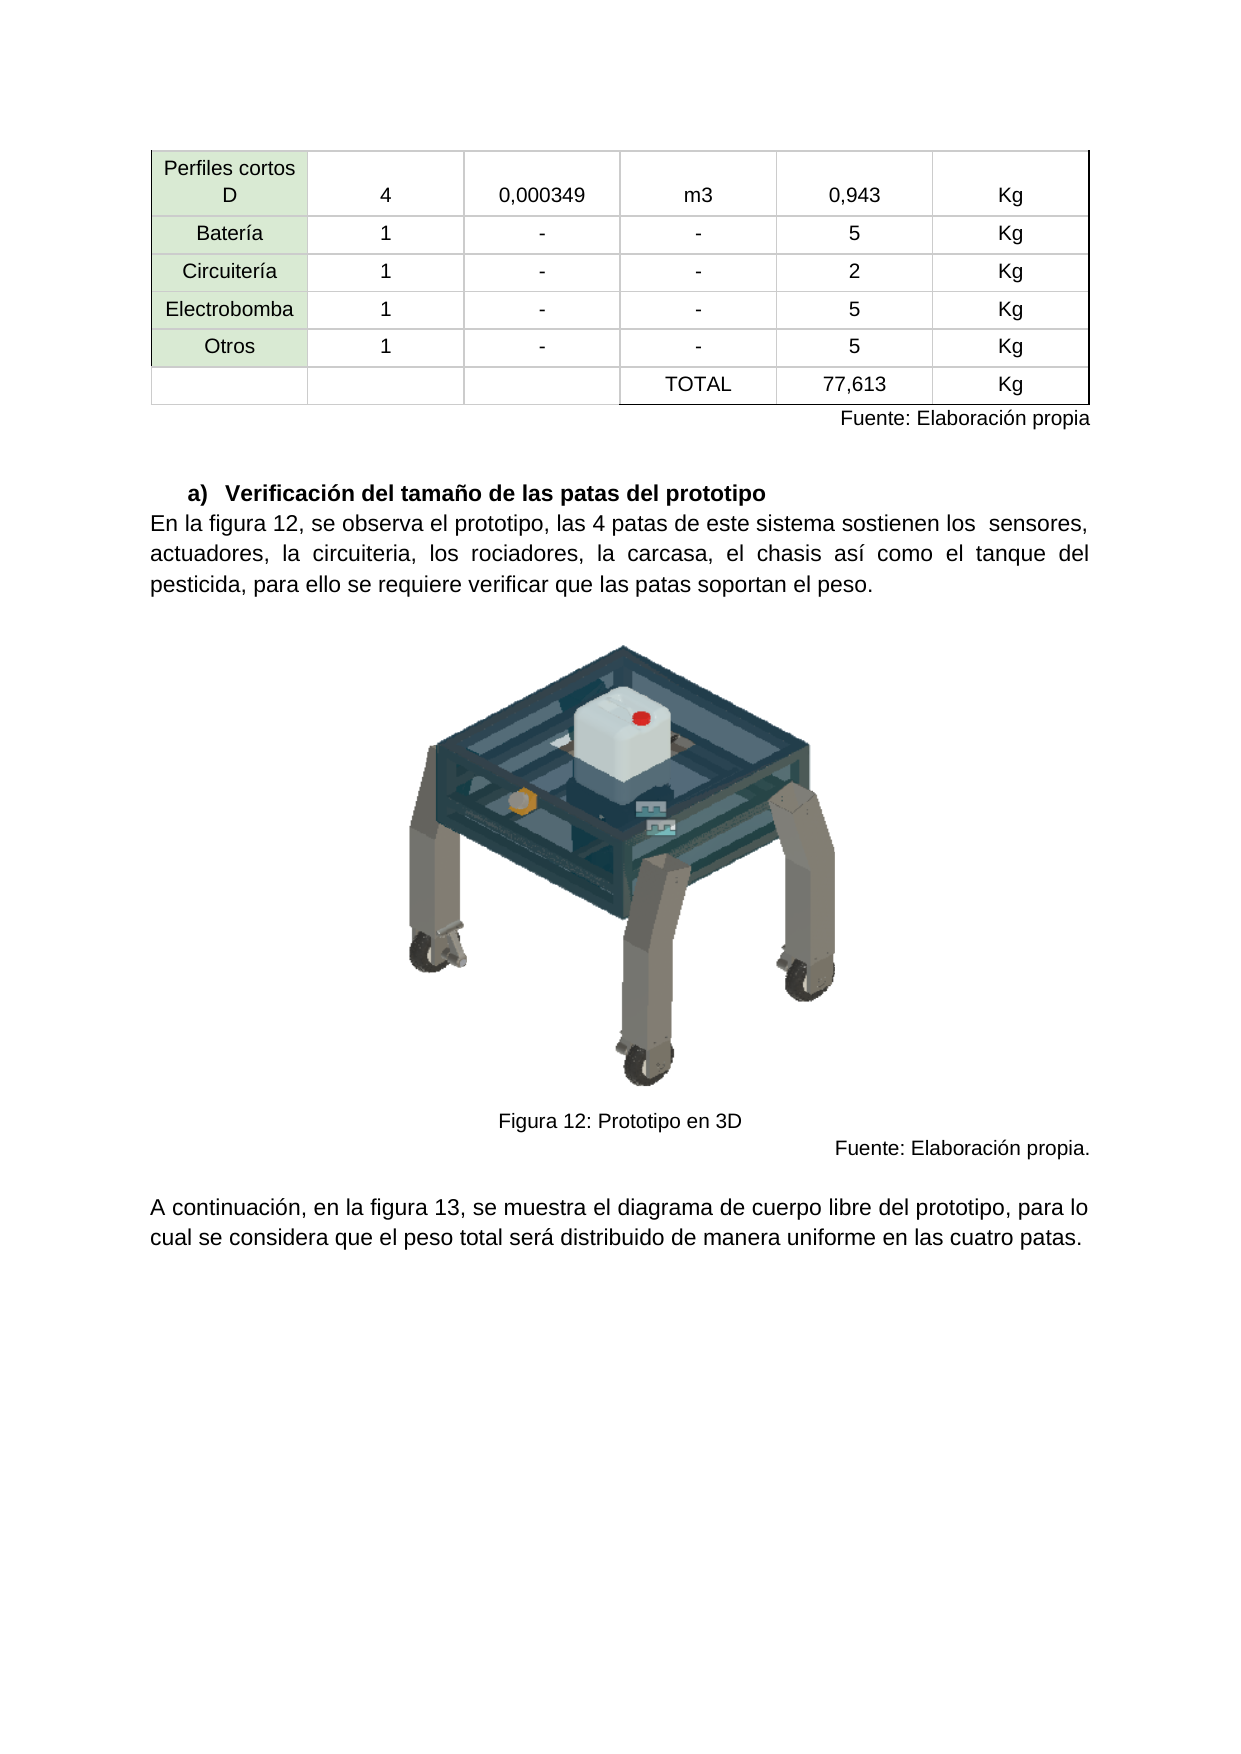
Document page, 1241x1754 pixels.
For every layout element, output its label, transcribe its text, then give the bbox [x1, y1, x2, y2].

table_cell Kg [933, 330, 1088, 366]
text Fuente: Elaboración propia [150, 405, 1090, 429]
table_cell 5 [777, 330, 932, 366]
table_cell - [465, 255, 619, 291]
table_cell Batería [152, 217, 307, 253]
table_cell - [621, 330, 776, 366]
table_cell m3 [621, 152, 776, 215]
table_cell Electrobomba [152, 292, 307, 328]
table_cell - [465, 292, 619, 328]
table_cell 1 [308, 330, 463, 366]
table_cell Kg [933, 152, 1088, 215]
text Figura 12: Prototipo en 3D [150, 1109, 1090, 1133]
text A continuación, en la figura 13, se muestra el diagrama de cuerpo libre del prototipo, para lo cual se considera que el peso total será distribuido de manera uniforme en las cuatro patas. [150, 1194, 1090, 1250]
picture [365, 600, 875, 1105]
table_cell Kg [933, 255, 1088, 291]
table_cell 5 [777, 217, 932, 253]
table_cell 5 [777, 292, 932, 328]
list Verificación del tamaño de las patas del prototipo [187, 480, 1090, 506]
table_cell [152, 368, 307, 404]
table_cell Kg [933, 292, 1088, 328]
table_cell 1 [308, 255, 463, 291]
table_cell Circuitería [152, 255, 307, 291]
table_cell [308, 368, 463, 404]
table_cell - [465, 330, 619, 366]
table_cell - [621, 255, 776, 291]
table_cell - [621, 217, 776, 253]
table_cell Perfiles cortos D [152, 152, 307, 215]
table_cell TOTAL [621, 368, 776, 404]
table_cell 77,613 [777, 368, 932, 404]
table_cell [465, 368, 619, 404]
table_cell Otros [152, 330, 307, 366]
table_cell Kg [933, 368, 1088, 404]
text En la figura 12, se observa el prototipo, las 4 patas de este sistema sostienen los sensores, actuadores, la circuiteria, los rociadores, la carcasa, el chasis así como el tanque del pesticida, para ello se requiere verificar que las patas soportan el peso. [150, 510, 1090, 597]
table_cell Kg [933, 217, 1088, 253]
table_cell 1 [308, 292, 463, 328]
table_cell - [621, 292, 776, 328]
table_cell 0,943 [777, 152, 932, 215]
table_cell 2 [777, 255, 932, 291]
text Fuente: Elaboración propia. [150, 1136, 1090, 1160]
table_cell 1 [308, 217, 463, 253]
table_cell 0,000349 [465, 152, 619, 215]
table_cell - [465, 217, 619, 253]
table_cell 4 [308, 152, 463, 215]
